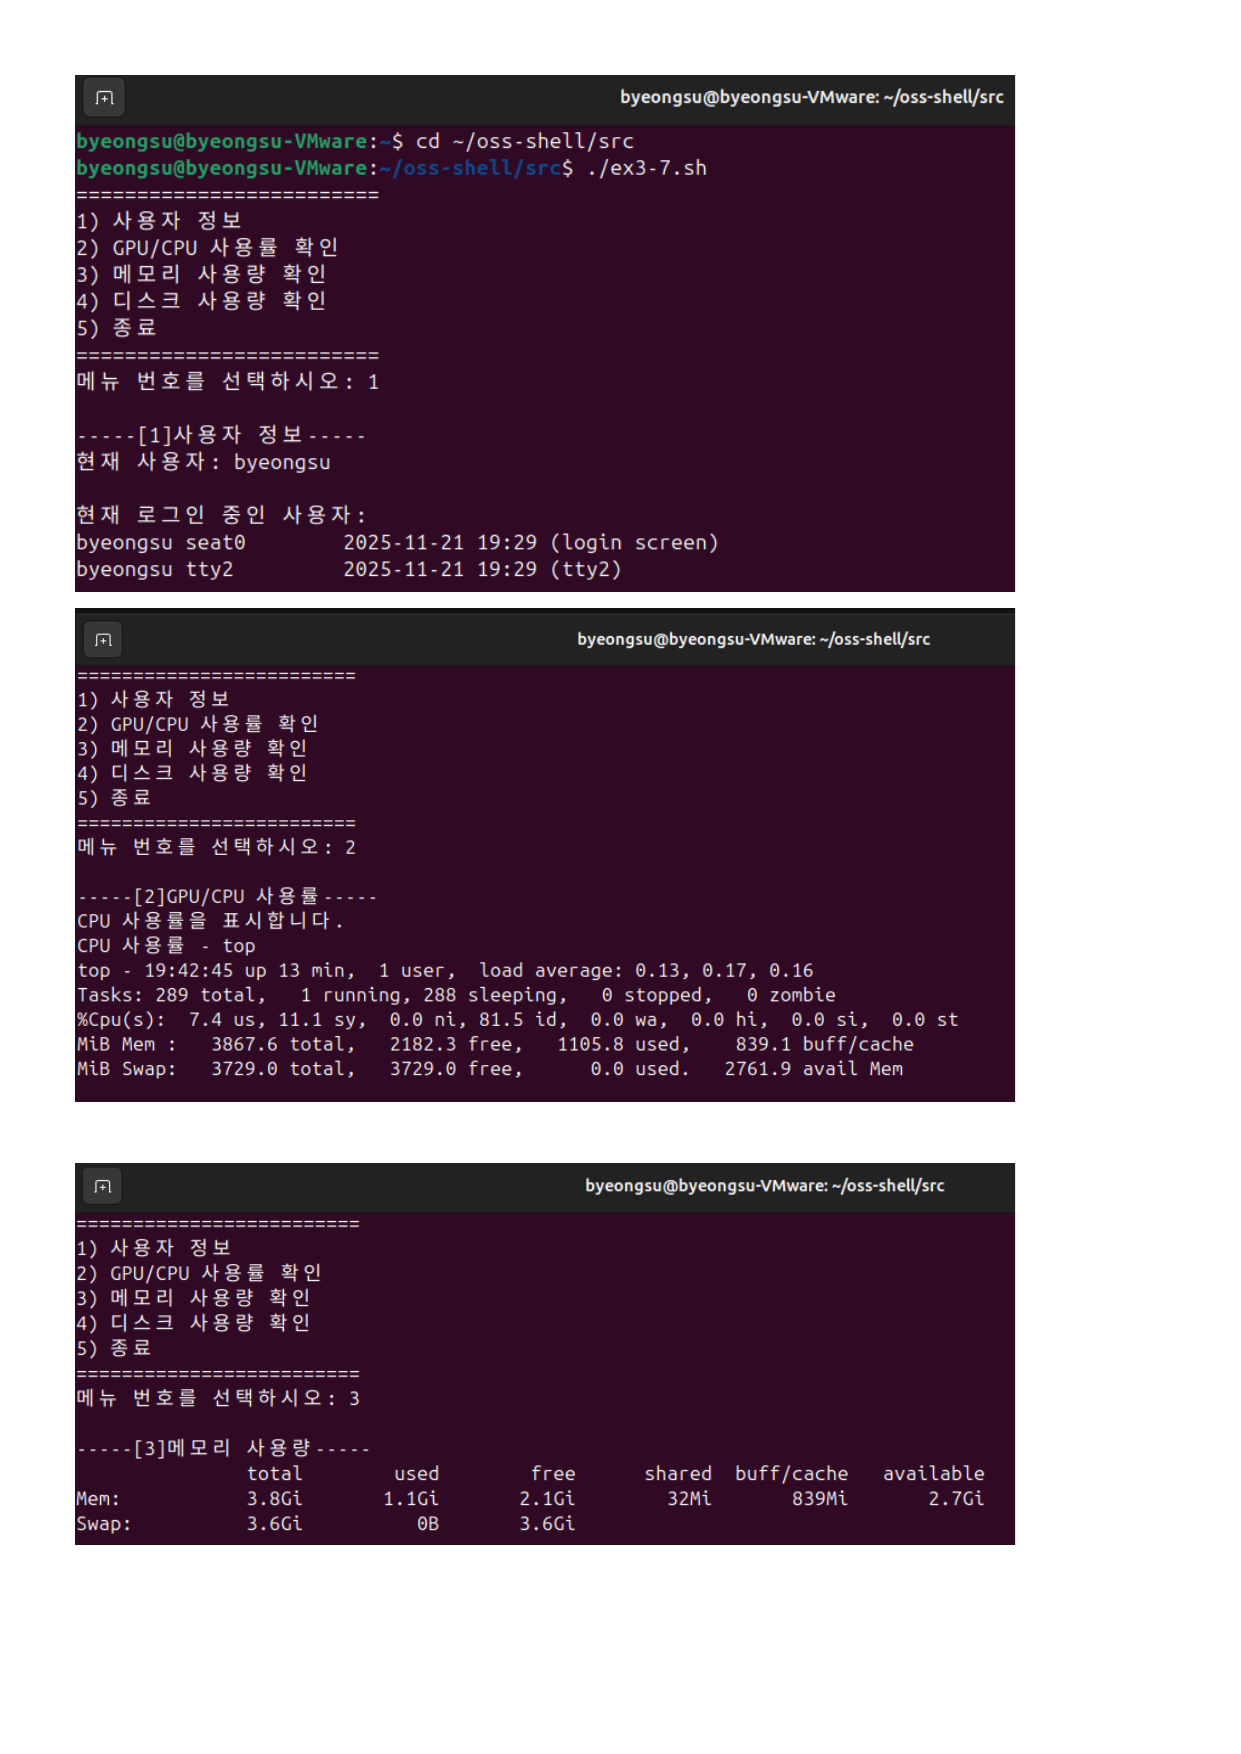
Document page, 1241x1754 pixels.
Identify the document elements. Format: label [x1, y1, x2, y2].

picture [75, 608, 1016, 1102]
picture [75, 75, 1016, 592]
picture [75, 1163, 1016, 1545]
